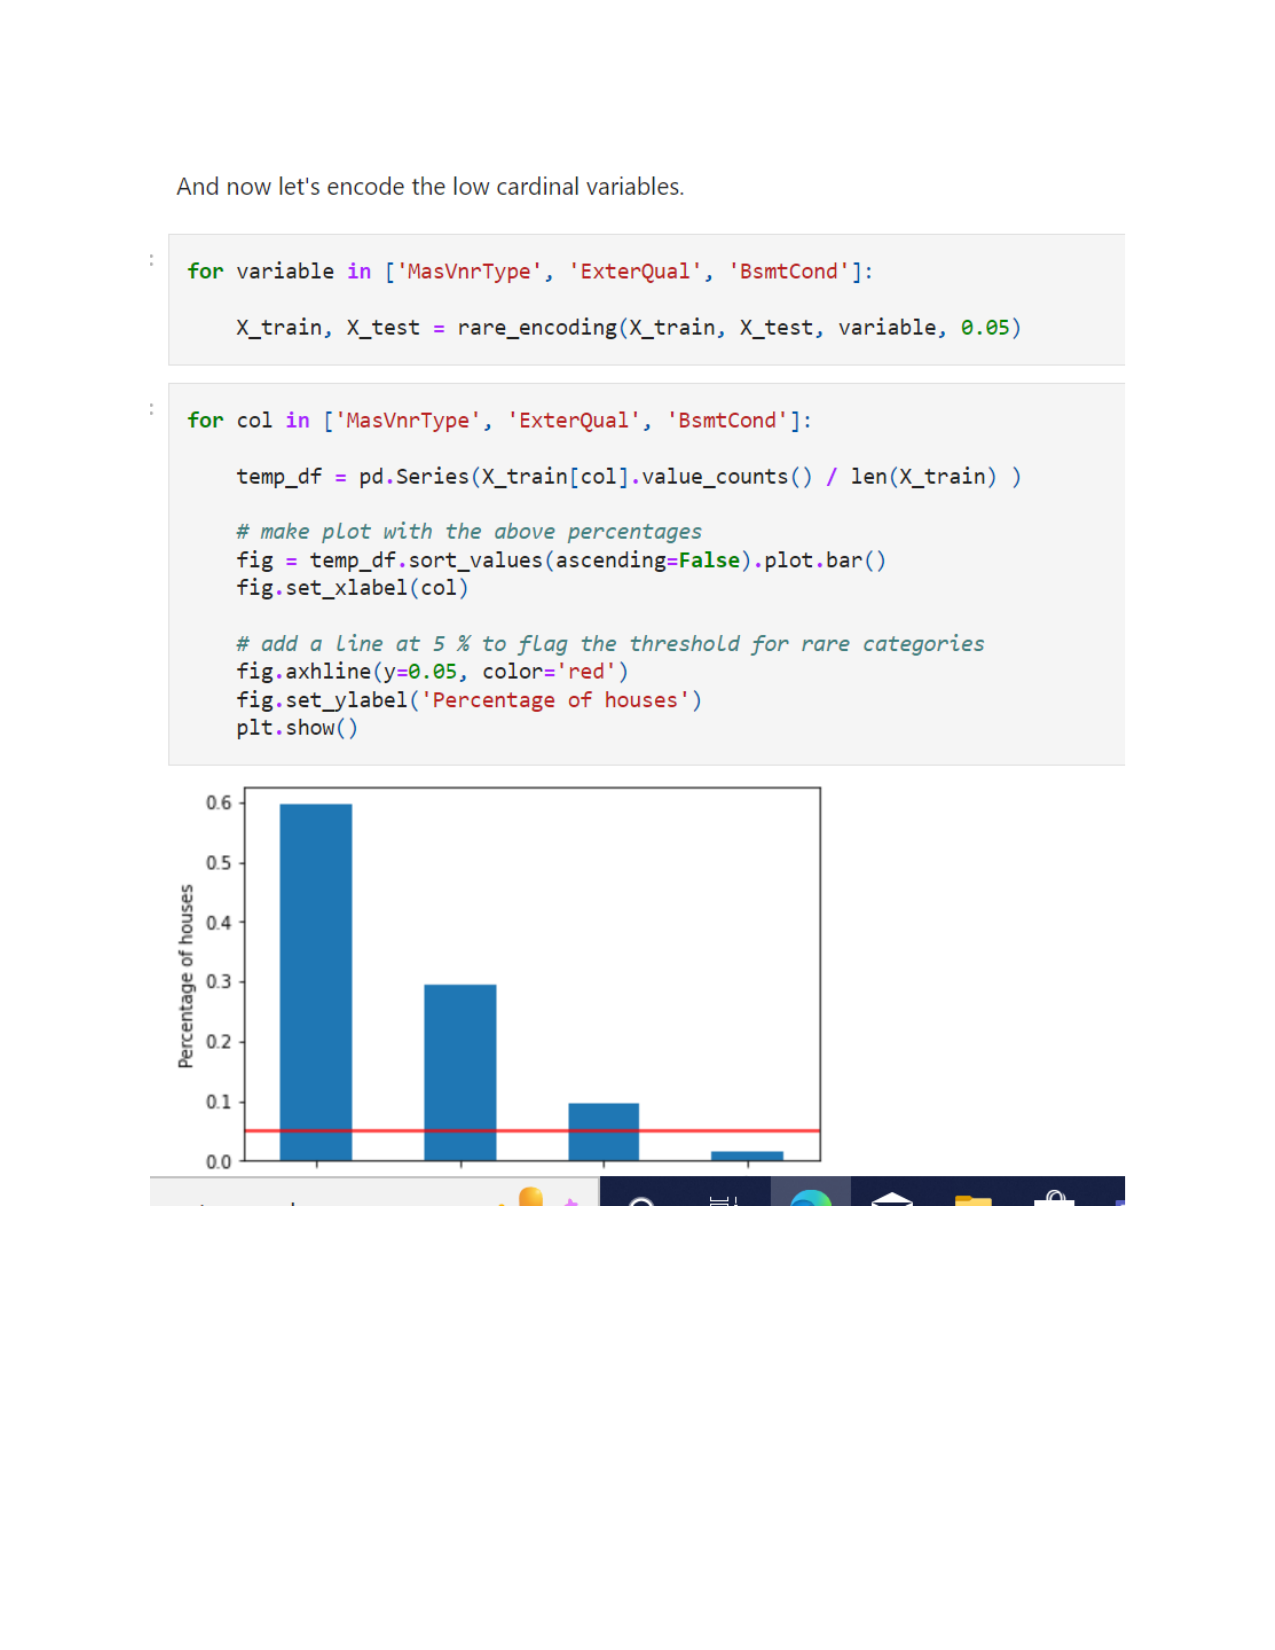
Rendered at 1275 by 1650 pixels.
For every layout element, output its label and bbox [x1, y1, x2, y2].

picture [150, 150, 1125, 1206]
